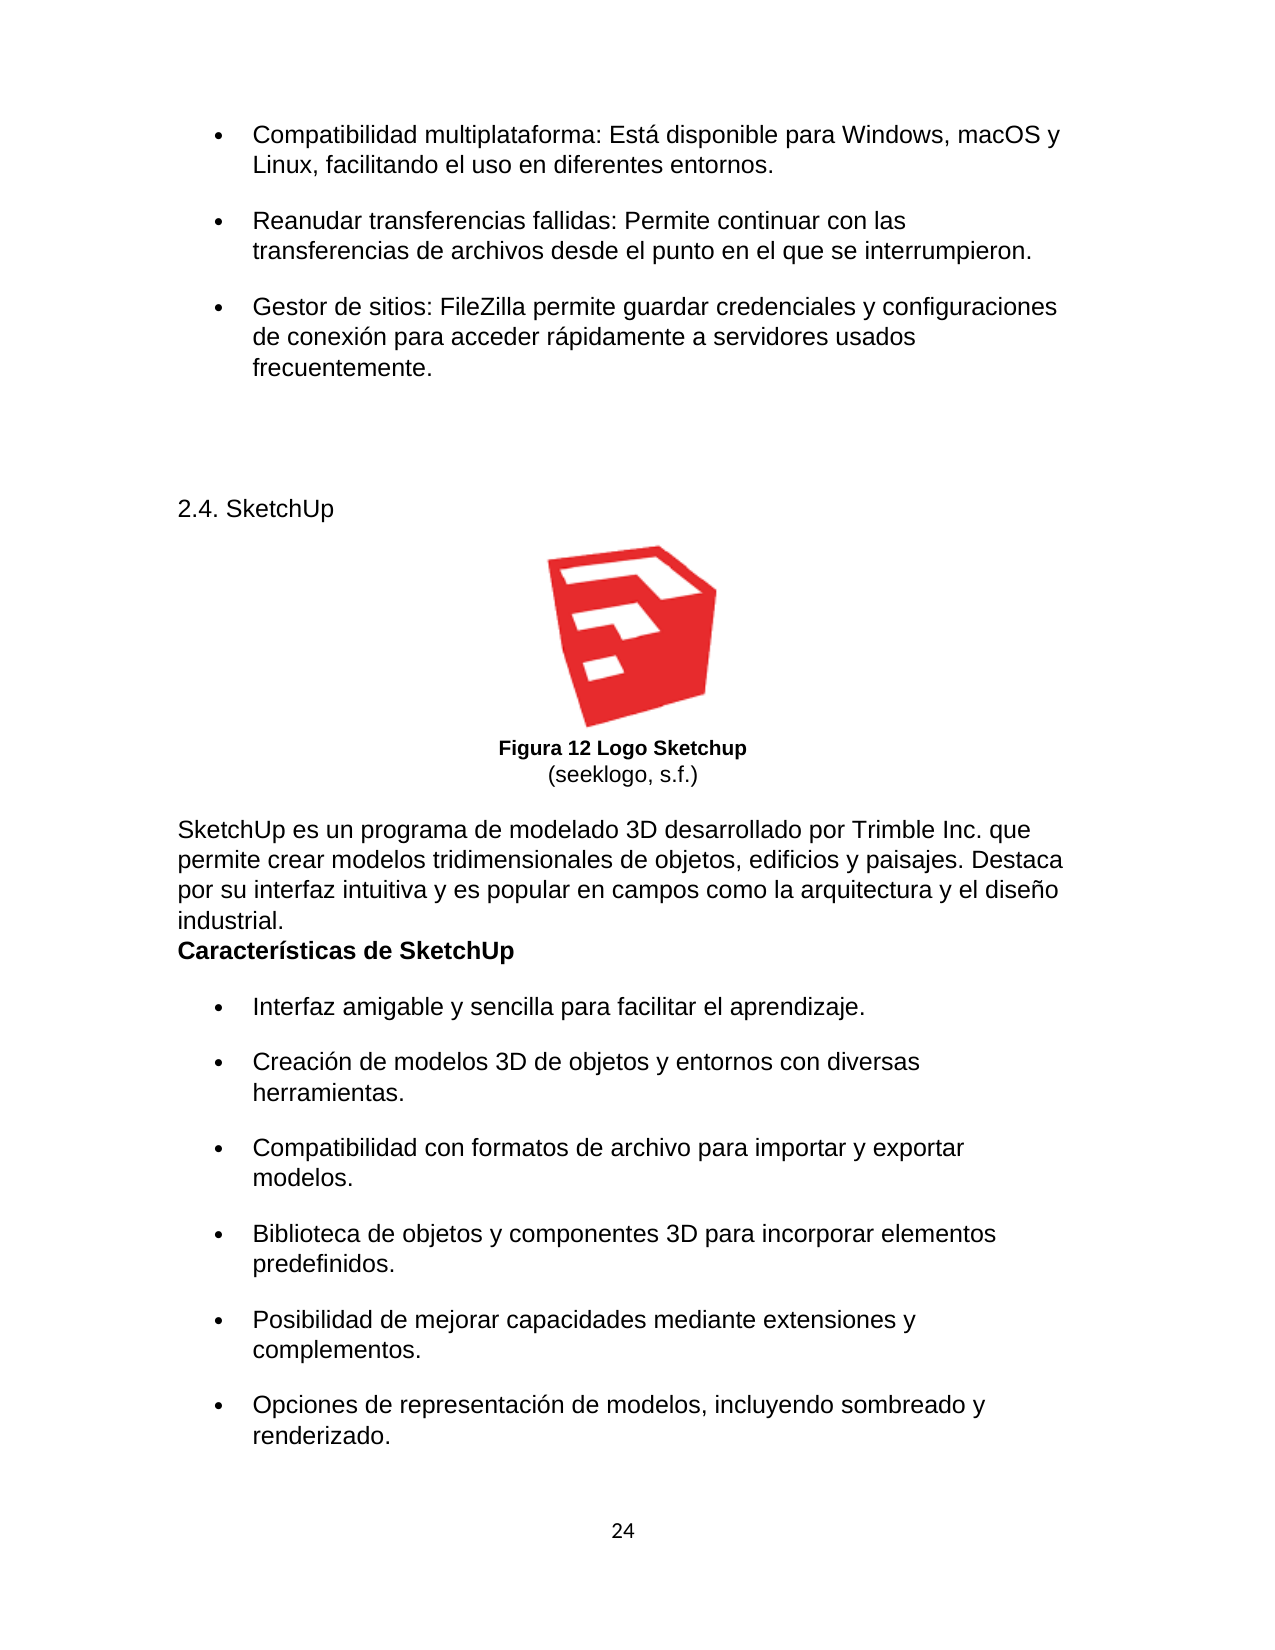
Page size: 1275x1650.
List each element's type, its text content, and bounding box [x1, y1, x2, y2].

list Compatibilidad multiplataforma: Está disponible para Windows, macOS y Linux, facilitando el uso en diferentes entornos. [215, 120, 1068, 179]
picture [505, 525, 740, 735]
text Características de SketchUp [177, 936, 1068, 965]
list Compatibilidad con formatos de archivo para importar y exportar modelos. [215, 1133, 1068, 1192]
list Interfaz amigable y sencilla para facilitar el aprendizaje. [215, 992, 1068, 1021]
text Figura 12 Logo Sketchup [177, 736, 1068, 760]
text (seeklogo, s.f.) [177, 761, 1068, 788]
list Opciones de representación de modelos, incluyendo sombreado y renderizado. [215, 1391, 1068, 1450]
subtitle 2.4. SketchUp [177, 494, 1068, 523]
list Biblioteca de objetos y componentes 3D para incorporar elementos predefinidos. [215, 1219, 1068, 1278]
list Reanudar transferencias fallidas: Permite continuar con las transferencias de archivos desde el punto en el que se interrumpieron. [215, 206, 1068, 265]
list Creación de modelos 3D de objetos y entornos con diversas herramientas. [215, 1047, 1068, 1106]
list Gestor de sitios: FileZilla permite guardar credenciales y configuraciones de conexión para acceder rápidamente a servidores usados frecuentemente. [215, 292, 1068, 381]
text SketchUp es un programa de modelado 3D desarrollado por Trimble Inc. que permite crear modelos tridimensionales de objetos, edificios y paisajes. Destaca por su interfaz intuitiva y es popular en campos como la arquitectura y el diseño industrial. [177, 815, 1068, 935]
list Posibilidad de mejorar capacidades mediante extensiones y complementos. [215, 1305, 1068, 1364]
